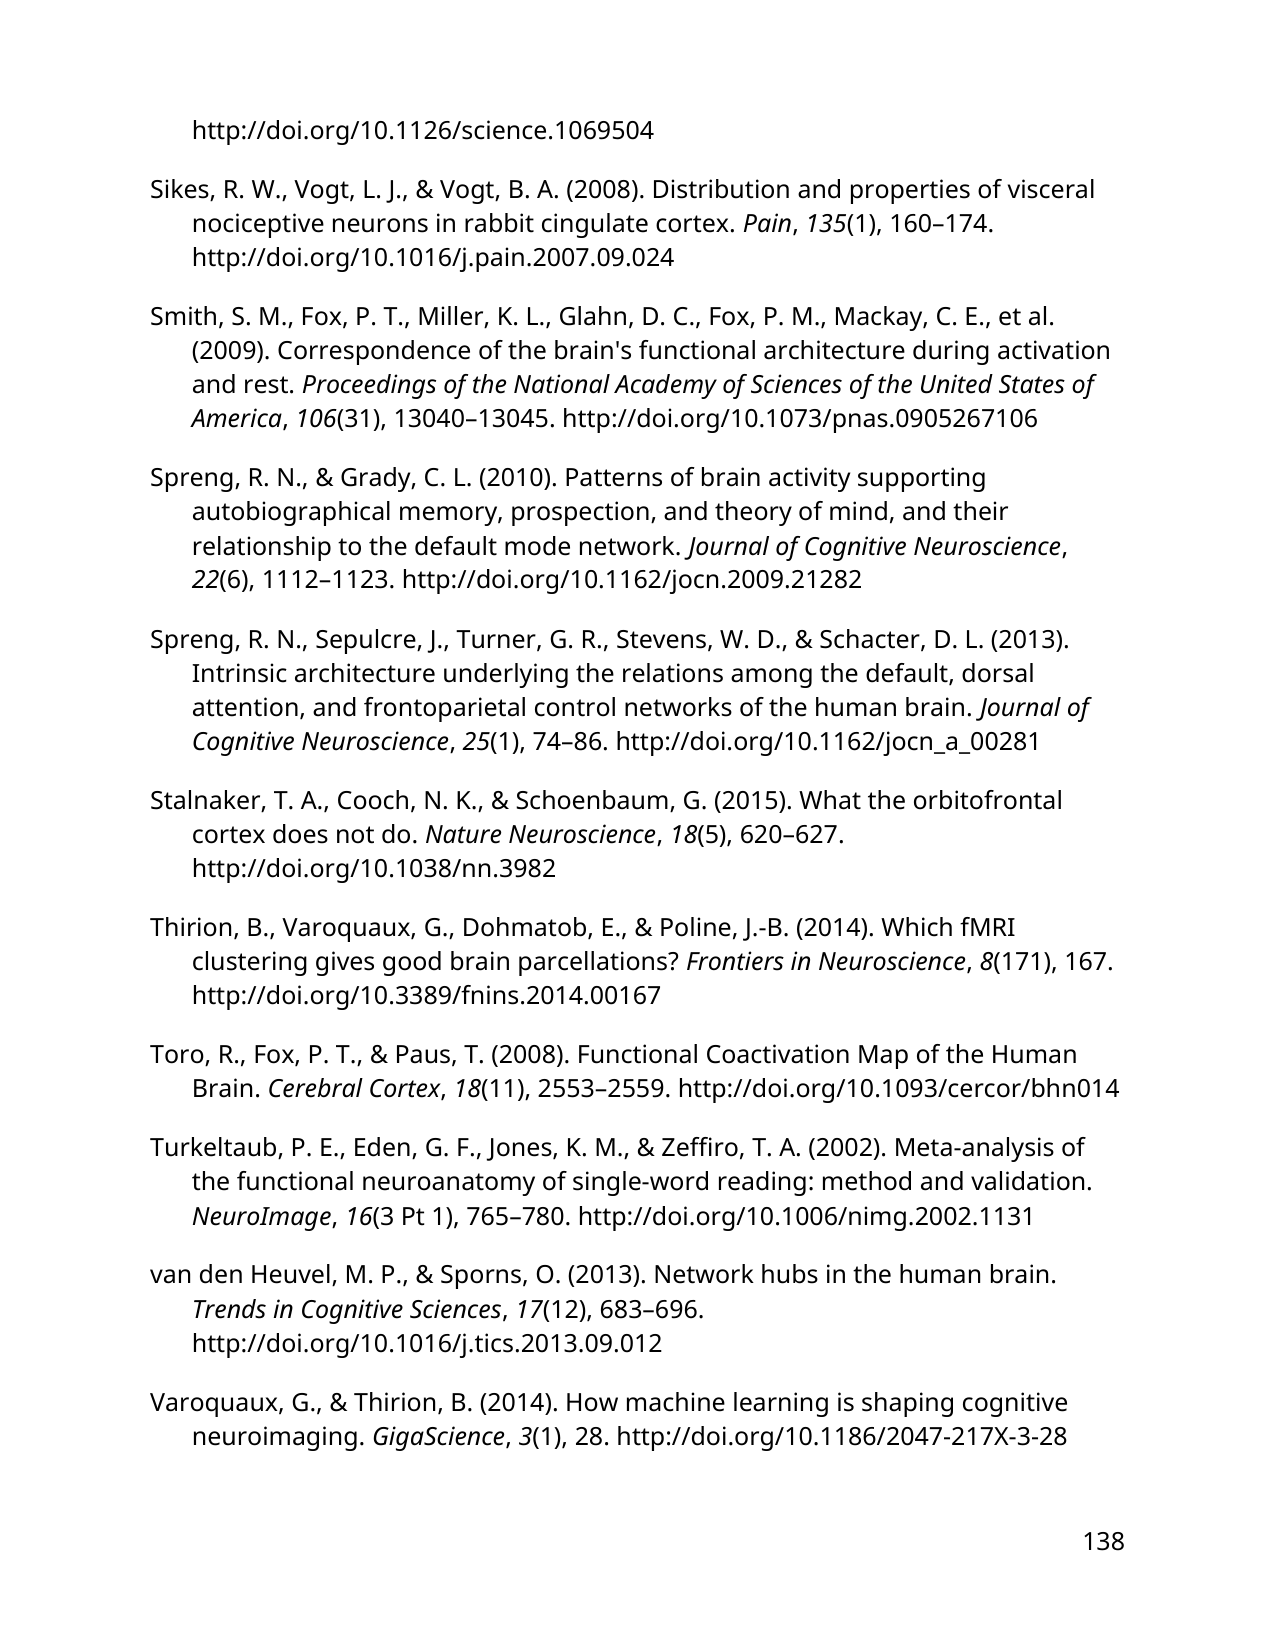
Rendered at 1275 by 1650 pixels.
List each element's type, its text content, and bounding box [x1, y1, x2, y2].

text Varoquaux, G., & Thirion, B. (2014). How machine learning is shaping cognitive neuroimaging. GigaScience, 3(1), 28. http://doi.org/10.1186/2047-217X-3-28 [150, 1384, 1125, 1452]
text Spreng, R. N., & Grady, C. L. (2010). Patterns of brain activity supporting autobiographical memory, prospection, and theory of mind, and their relationship to the default mode network. Journal of Cognitive Neuroscience, 22(6), 1112–1123. http://doi.org/10.1162/jocn.2009.21282 [150, 460, 1125, 596]
text Stalnaker, T. A., Cooch, N. K., & Schoenbaum, G. (2015). What the orbitofrontal cortex does not do. Nature Neuroscience, 18(5), 620–627. http://doi.org/10.1038/nn.3982 [150, 782, 1125, 885]
text van den Heuvel, M. P., & Sporns, O. (2013). Network hubs in the human brain. Trends in Cognitive Sciences, 17(12), 683–696. http://doi.org/10.1016/j.tics.2013.09.012 [150, 1257, 1125, 1359]
text Toro, R., Fox, P. T., & Paus, T. (2008). Functional Coactivation Map of the Human Brain. Cerebral Cortex, 18(11), 2553–2559. http://doi.org/10.1093/cercor/bhn014 [150, 1037, 1125, 1105]
text Sikes, R. W., Vogt, L. J., & Vogt, B. A. (2008). Distribution and properties of visceral nociceptive neurons in rabbit cingulate cortex. Pain, 135(1), 160–174. http://doi.org/10.1016/j.pain.2007.09.024 [150, 172, 1125, 274]
text Thirion, B., Varoquaux, G., Dohmatob, E., & Poline, J.-B. (2014). Which fMRI clustering gives good brain parcellations? Frontiers in Neuroscience, 8(171), 167. http://doi.org/10.3389/fnins.2014.00167 [150, 910, 1125, 1012]
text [150, 112, 1125, 147]
text Spreng, R. N., Sepulcre, J., Turner, G. R., Stevens, W. D., & Schacter, D. L. (2013). Intrinsic architecture underlying the relations among the default, dorsal attention, and frontoparietal control networks of the human brain. Journal of Cognitive Neuroscience, 25(1), 74–86. http://doi.org/10.1162/jocn_a_00281 [150, 621, 1125, 757]
text Turkeltaub, P. E., Eden, G. F., Jones, K. M., & Zeffiro, T. A. (2002). Meta-analysis of the functional neuroanatomy of single-word reading: method and validation. NeuroImage, 16(3 Pt 1), 765–780. http://doi.org/10.1006/nimg.2002.1131 [150, 1130, 1125, 1232]
text Smith, S. M., Fox, P. T., Miller, K. L., Glahn, D. C., Fox, P. M., Mackay, C. E., et al. (2009). Correspondence of the brain's functional architecture during activation and rest. Proceedings of the National Academy of Sciences of the United States of America, 106(31), 13040–13045. http://doi.org/10.1073/pnas.0905267106 [150, 299, 1125, 435]
